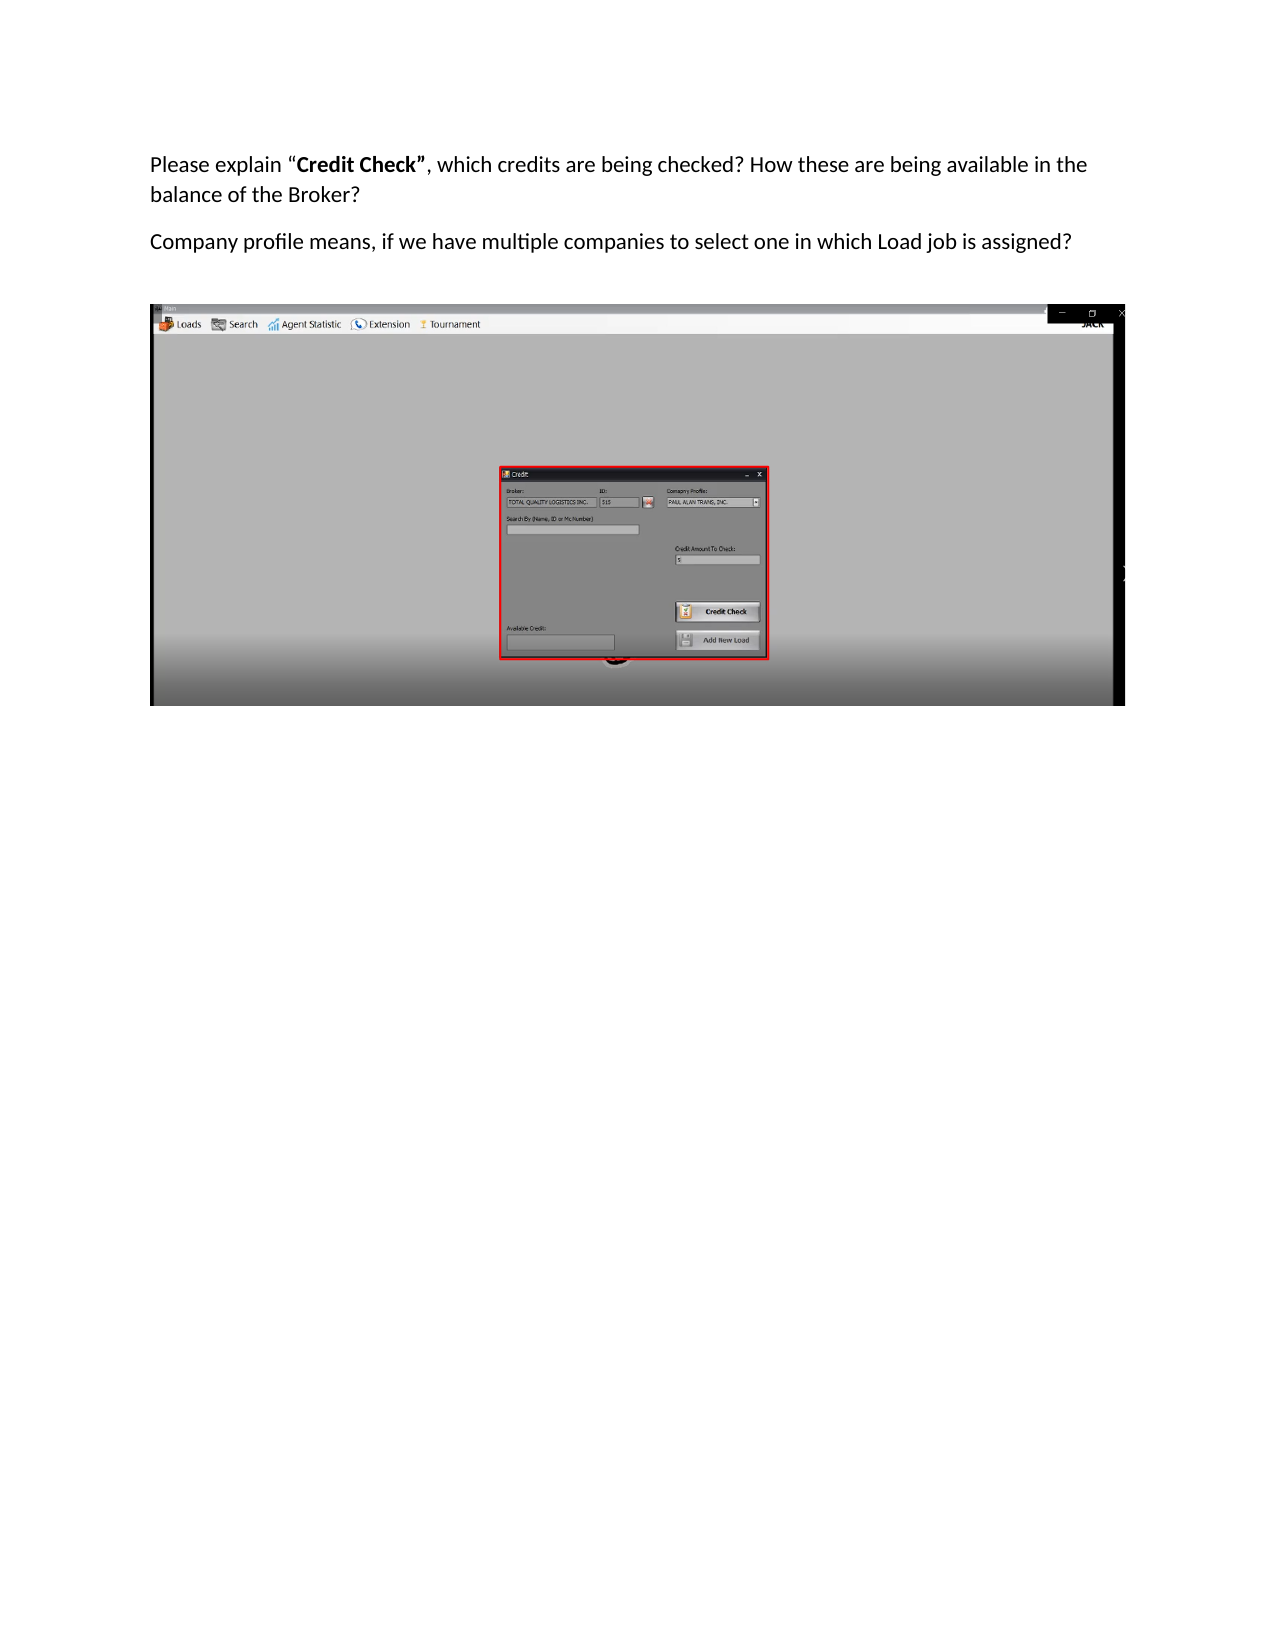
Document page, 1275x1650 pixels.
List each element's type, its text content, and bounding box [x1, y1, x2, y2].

text Company profile means, if we have multiple companies to select one in which Load job is assigned? [150, 227, 1125, 255]
text Please explain “Credit Check”, which credits are being checked? How these are being available in the balance of the Broker? [150, 150, 1125, 208]
picture [150, 304, 1125, 706]
